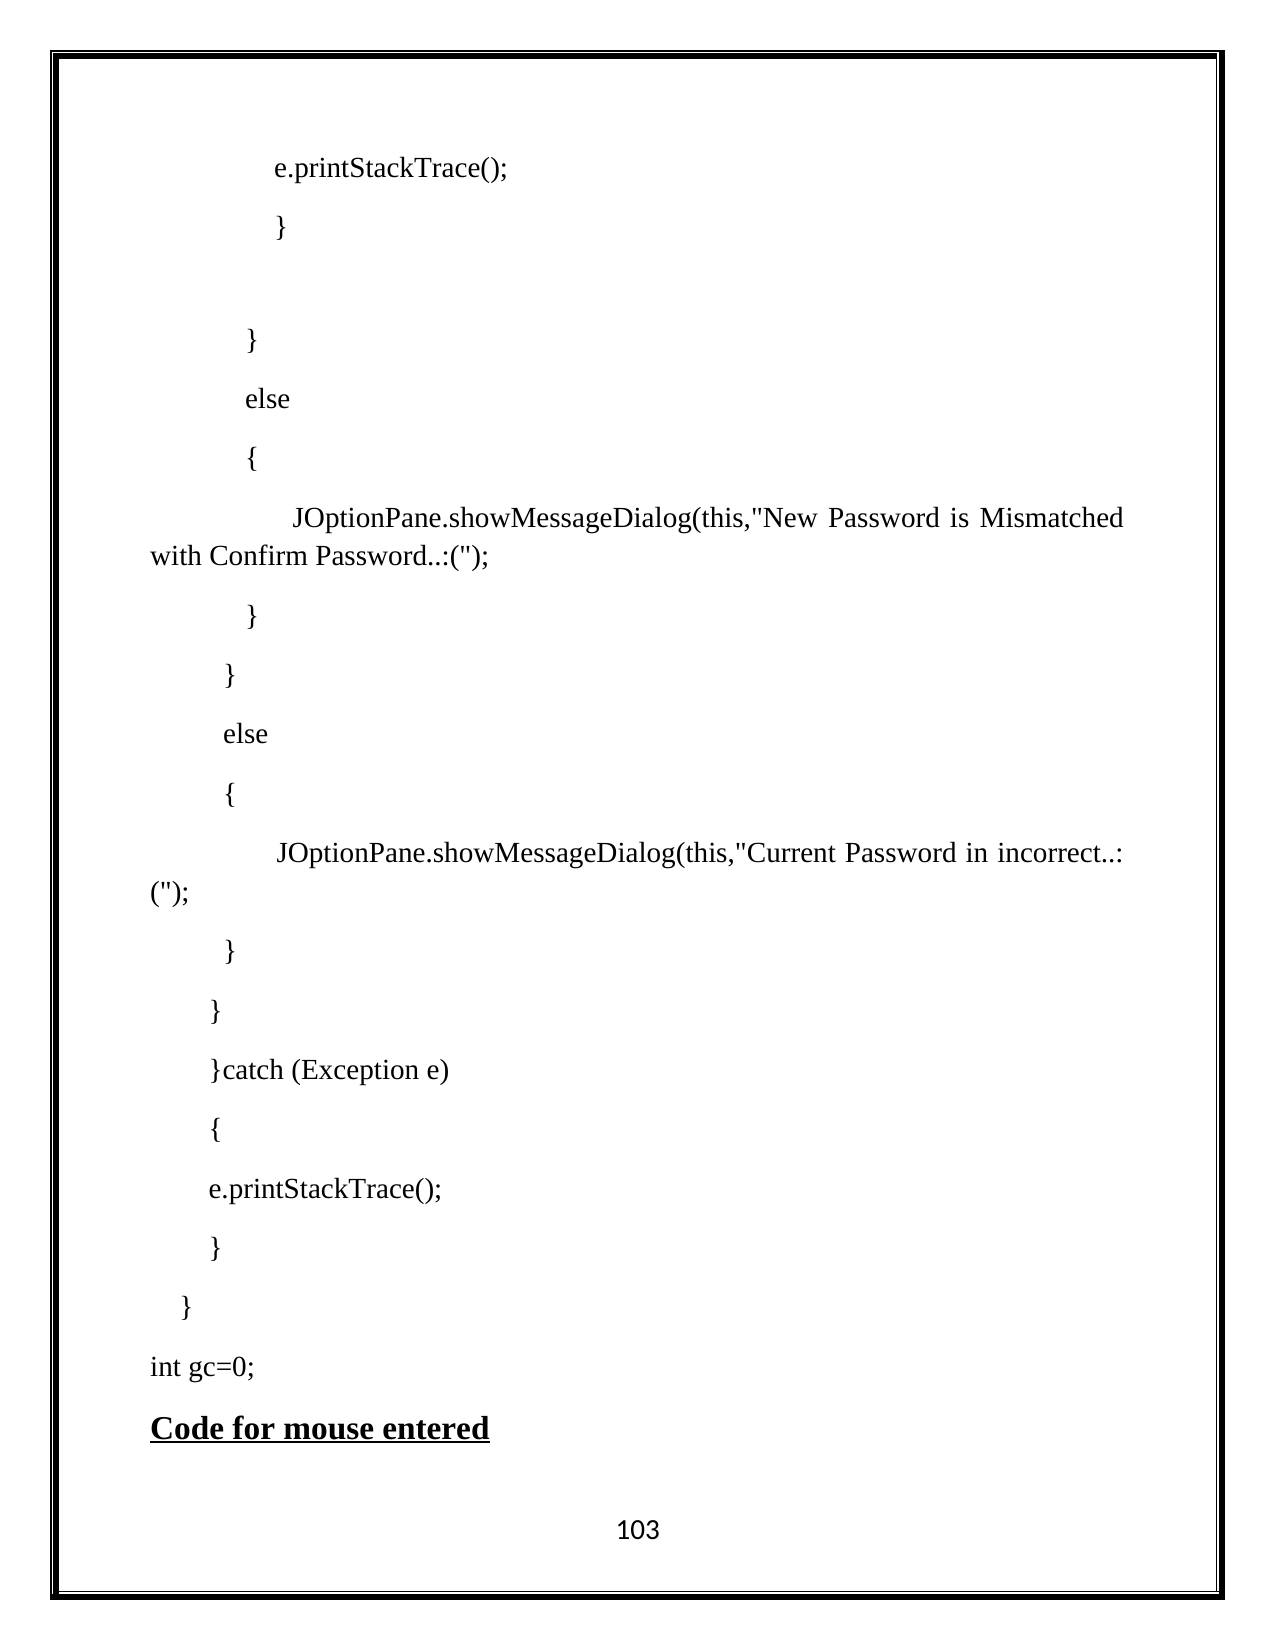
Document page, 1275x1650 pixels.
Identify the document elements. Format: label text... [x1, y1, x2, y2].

text { [150, 441, 1125, 474]
text Code for mouse entered [150, 1408, 1125, 1447]
text int gc=0; [150, 1349, 1125, 1382]
text JOptionPane.showMessageDialog(this,"Current Password in incorrect..:("); [150, 835, 1125, 907]
text } [150, 322, 1125, 355]
text else [150, 717, 1125, 750]
text } [150, 598, 1125, 631]
text } [150, 209, 1125, 243]
text { [150, 776, 1125, 809]
text } [150, 993, 1125, 1026]
text e.printStackTrace(); [150, 1171, 1125, 1204]
text } [150, 1289, 1125, 1323]
text e.printStackTrace(); [150, 150, 1125, 183]
text } [150, 933, 1125, 967]
text else [150, 381, 1125, 415]
text }catch (Exception e) [150, 1052, 1125, 1086]
text { [150, 1111, 1125, 1145]
text JOptionPane.showMessageDialog(this,"New Password is Mismatched with Confirm Password..:("); [150, 500, 1125, 572]
text } [150, 1230, 1125, 1264]
text } [150, 657, 1125, 691]
